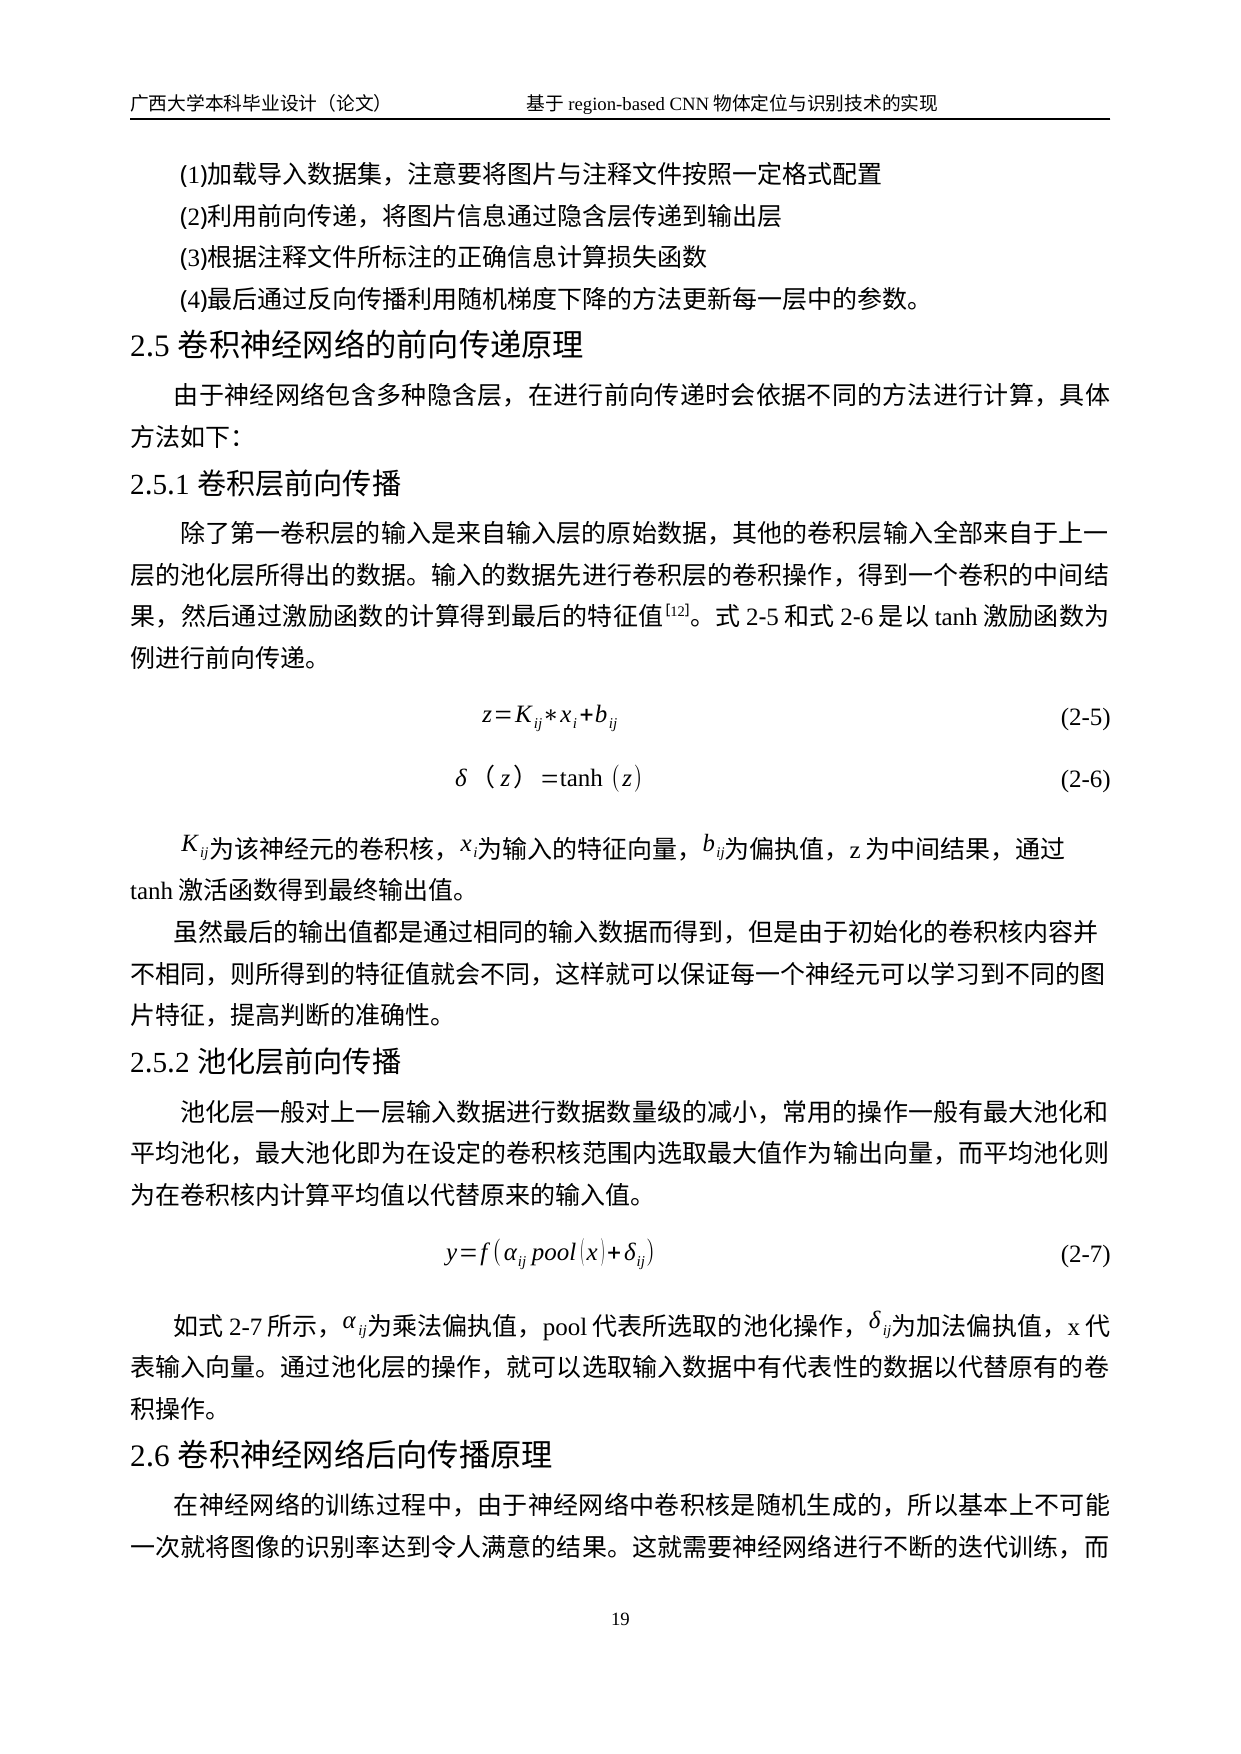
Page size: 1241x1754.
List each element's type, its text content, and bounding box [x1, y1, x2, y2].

text (3)根据注释文件所标注的正确信息计算损失函数 [130, 233, 1110, 275]
table_header (2-5) [968, 688, 1122, 751]
text 如式2-7所示，为乘法偏执值，pool代表所选取的池化操作，为加法偏执值，x代表输入向量。通过池化层的操作，就可以选取输入数据中有代表性的数据以代替原有的卷积操作。 [130, 1302, 1110, 1427]
text 2.5.1 卷积层前向传播 [130, 461, 1110, 503]
text (2)利用前向传递，将图片信息通过隐含层传递到输出层 [130, 192, 1110, 233]
table_cell (2-6) [968, 751, 1122, 812]
text 池化层一般对上一层输入数据进行数据数量级的减小，常用的操作一般有最大池化和平均池化，最大池化即为在设定的卷积核范围内选取最大值作为输出向量，而平均池化则为在卷积核内计算平均值以代替原来的输入值。 [130, 1088, 1110, 1213]
text 2.6 卷积神经网络后向传播原理 [130, 1433, 1110, 1475]
text 由于神经网络包含多种隐含层，在进行前向传递时会依据不同的方法进行计算，具体方法如下： [130, 371, 1110, 454]
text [130, 1481, 1110, 1564]
text 2.5.2 池化层前向传播 [130, 1039, 1110, 1081]
text 虽然最后的输出值都是通过相同的输入数据而得到，但是由于初始化的卷积核内容并不相同，则所得到的特征值就会不同，这样就可以保证每一个神经元可以学习到不同的图片特征，提高判断的准确性。 [130, 908, 1110, 1033]
table_cell [130, 751, 968, 812]
text 为该神经元的卷积核，为输入的特征向量，为偏执值，z为中间结果，通过tanh激活函数得到最终输出值。 [130, 825, 1110, 908]
text (1)加载导入数据集，注意要将图片与注释文件按照一定格式配置 [130, 150, 1110, 192]
table_header [130, 1225, 968, 1289]
table_header [130, 688, 968, 751]
text (4)最后通过反向传播利用随机梯度下降的方法更新每一层中的参数。 [130, 275, 1110, 317]
text 除了第一卷积层的输入是来自输入层的原始数据，其他的卷积层输入全部来自于上一层的池化层所得出的数据。输入的数据先进行卷积层的卷积操作，得到一个卷积的中间结果，然后通过激励函数的计算得到最后的特征值[12]。式2-5和式2-6是以tanh激励函数为例进行前向传递。 [130, 509, 1110, 676]
table_header (2-7) [968, 1225, 1122, 1289]
text 2.5 卷积神经网络的前向传递原理 [130, 323, 1110, 365]
